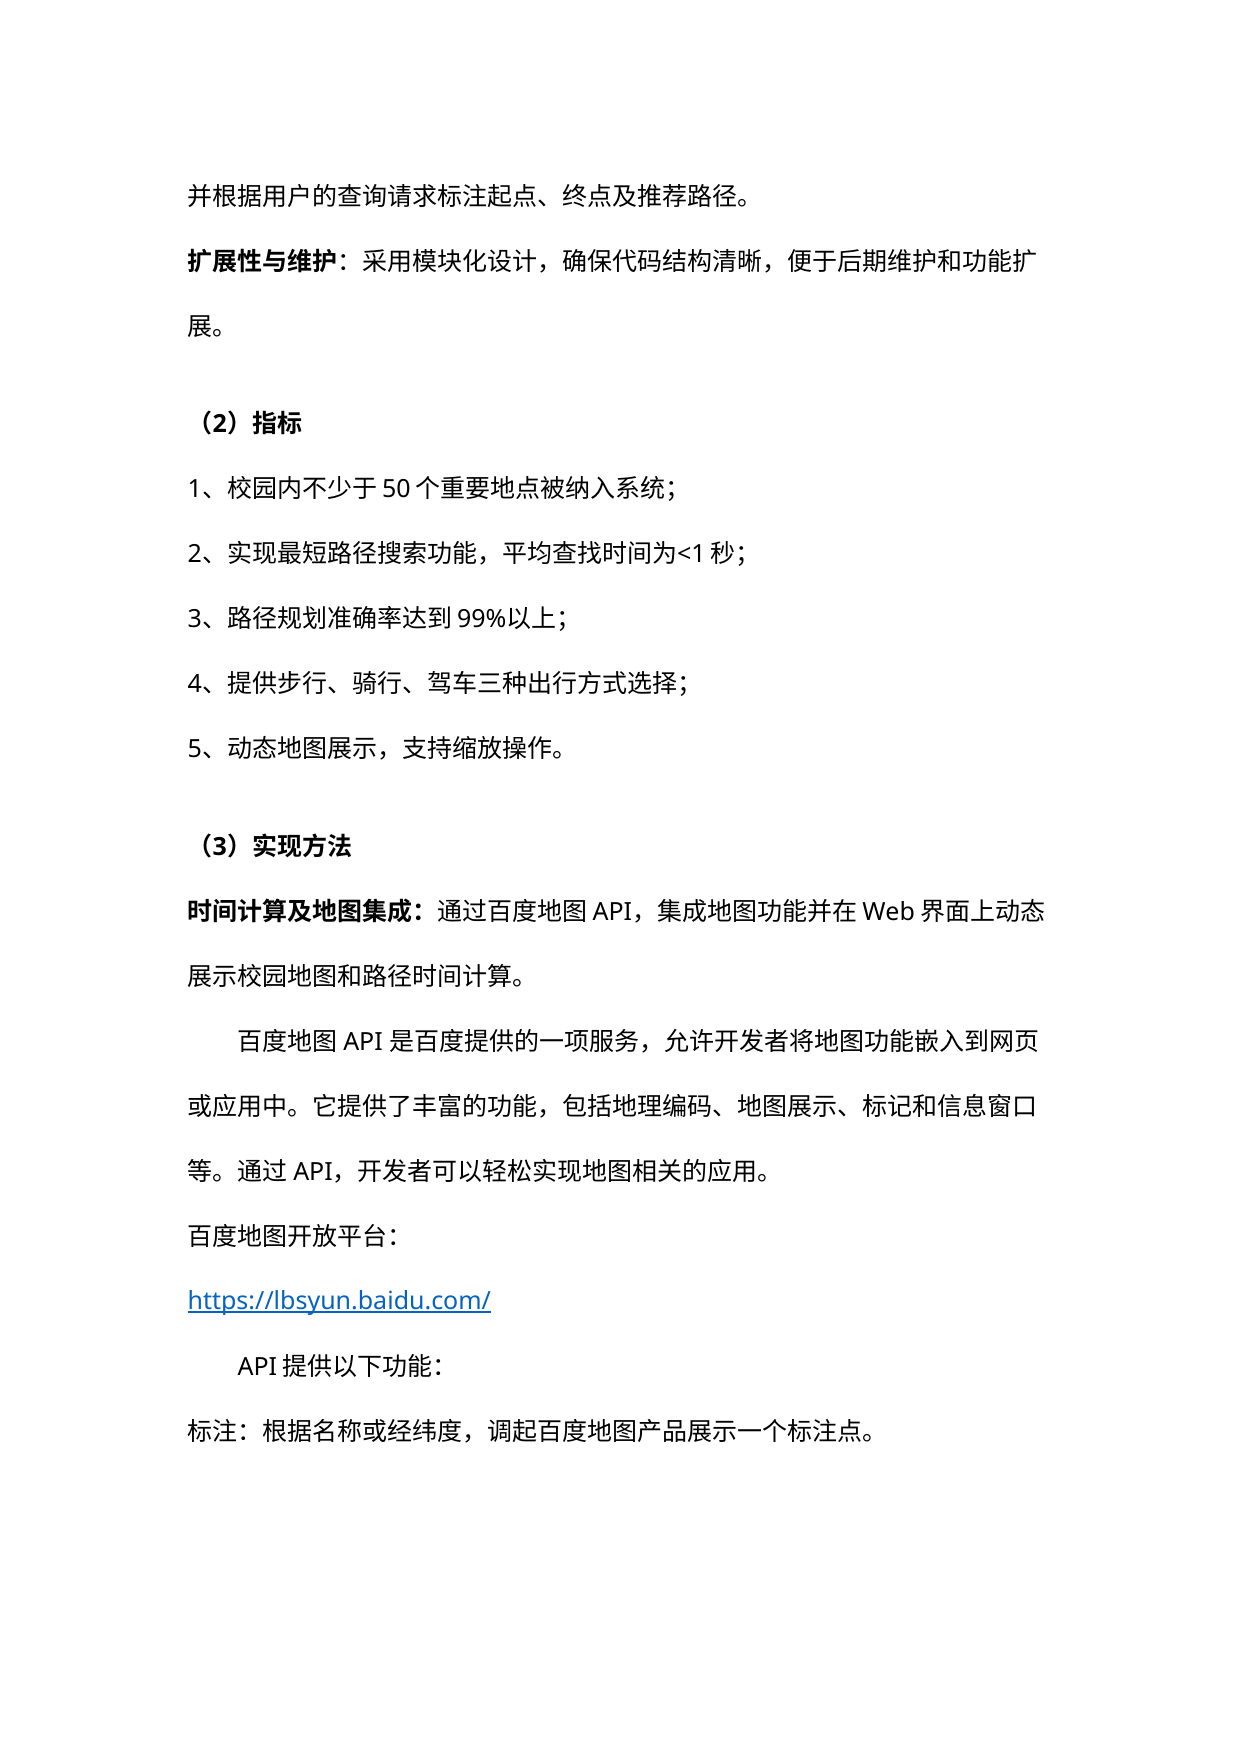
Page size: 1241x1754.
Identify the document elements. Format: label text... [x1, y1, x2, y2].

text API提供以下功能： [187, 1332, 1053, 1397]
text （3）实现方法 [187, 812, 1053, 877]
text 扩展性与维护：采用模块化设计，确保代码结构清晰，便于后期维护和功能扩展。 [187, 227, 1053, 357]
text 百度地图 API 是百度提供的一项服务，允许开发者将地图功能嵌入到网页或应用中。它提供了丰富的功能，包括地理编码、地图展示、标记和信息窗口等。通过 API，开发者可以轻松实现地图相关的应用。 [187, 1007, 1053, 1202]
text https://lbsyun.baidu.com/ [187, 1267, 1053, 1332]
text 2、实现最短路径搜索功能，平均查找时间为<1秒； [187, 519, 1053, 584]
text （2）指标 [187, 389, 1053, 454]
text 标注：根据名称或经纬度，调起百度地图产品展示一个标注点。 [187, 1397, 1053, 1462]
text 1、校园内不少于50个重要地点被纳入系统； [187, 454, 1053, 519]
text 百度地图开放平台： [187, 1202, 1053, 1267]
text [187, 162, 1053, 227]
text 4、提供步行、骑行、驾车三种出行方式选择； [187, 649, 1053, 714]
text 3、路径规划准确率达到99%以上； [187, 584, 1053, 649]
text 5、动态地图展示，支持缩放操作。 [187, 714, 1053, 779]
text 时间计算及地图集成：通过百度地图API，集成地图功能并在Web界面上动态展示校园地图和路径时间计算。 [187, 877, 1053, 1007]
